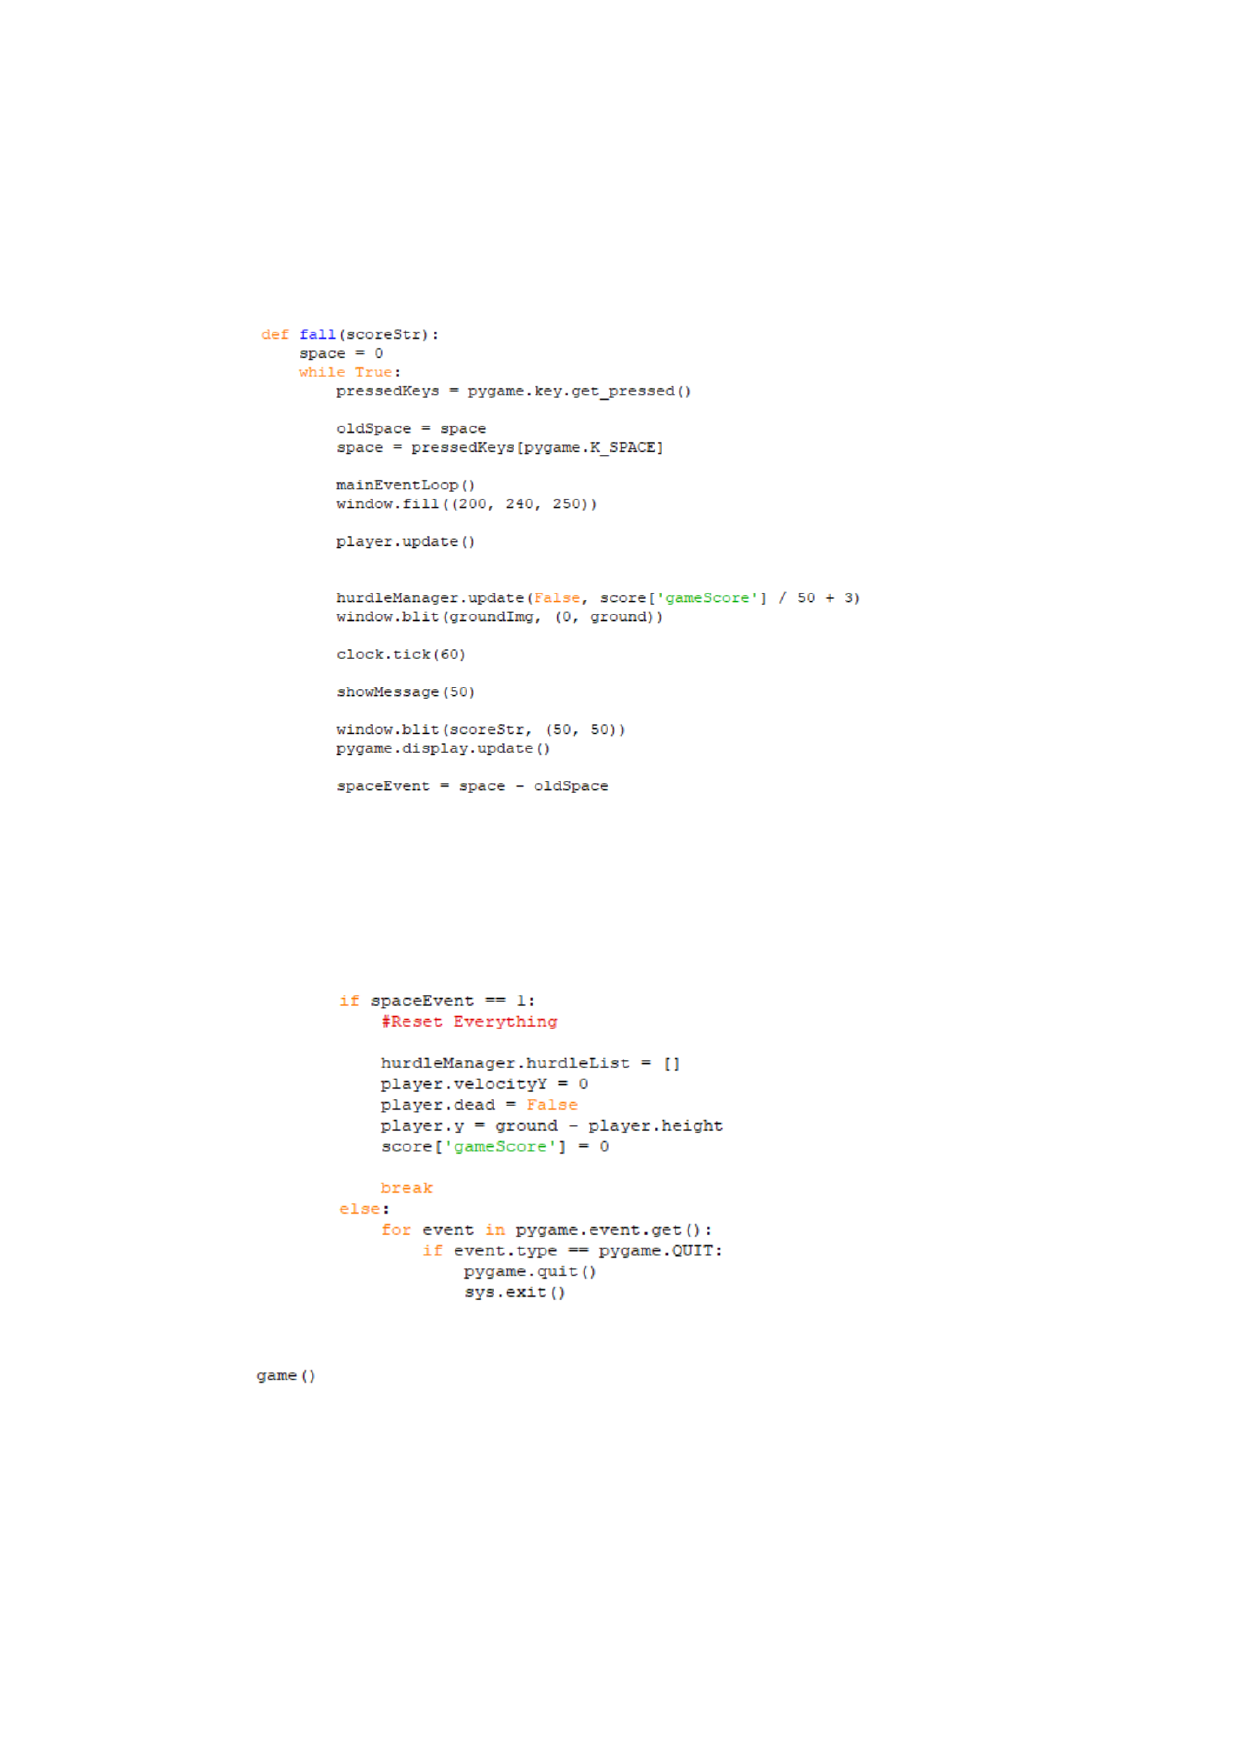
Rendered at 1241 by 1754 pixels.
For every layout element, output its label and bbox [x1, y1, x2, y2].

picture [255, 969, 767, 1398]
picture [258, 324, 878, 803]
